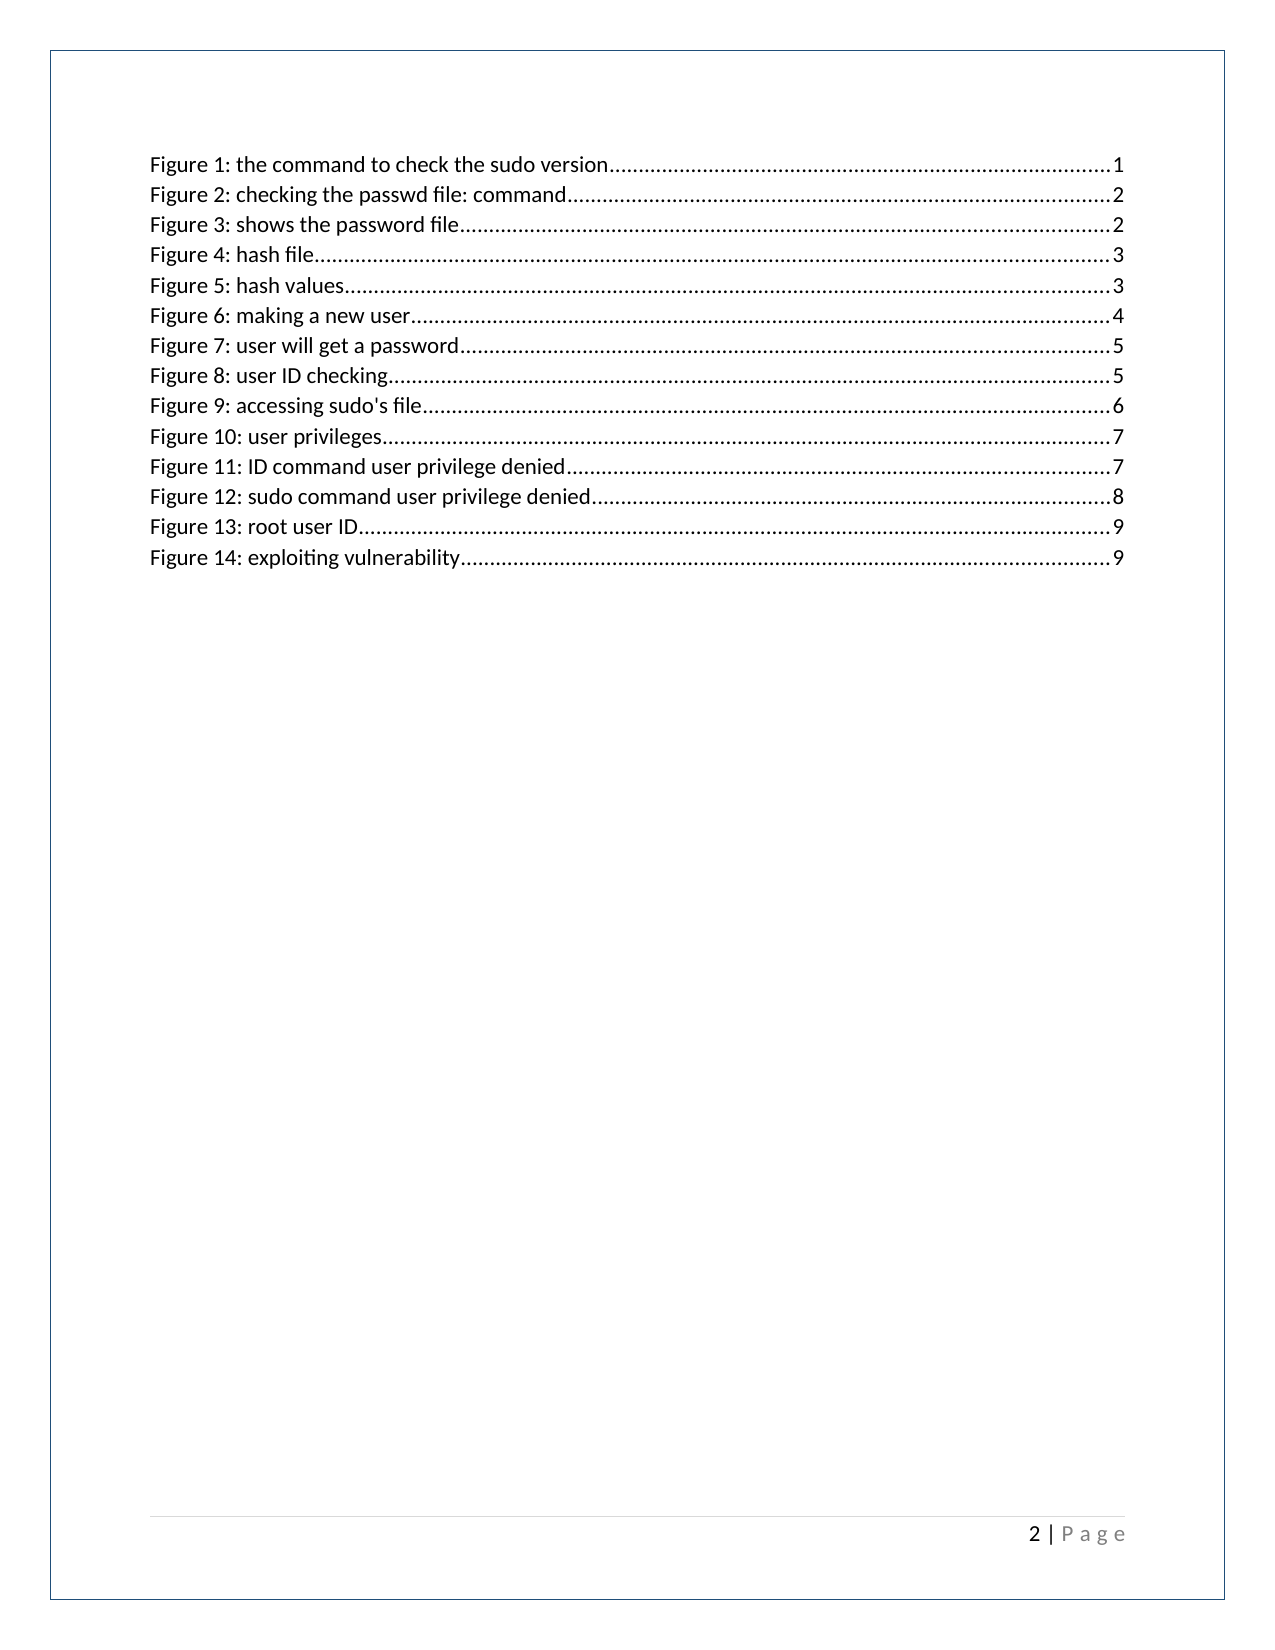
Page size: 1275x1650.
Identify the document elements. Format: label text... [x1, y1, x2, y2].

text Figure 2: checking the passwd file: command 2 [150, 180, 1125, 208]
text Figure 4: hash file 3 [150, 241, 1125, 269]
text Figure 14: exploiting vulnerability 9 [150, 543, 1125, 571]
text Figure 11: ID command user privilege denied 7 [150, 452, 1125, 480]
text Figure 5: hash values 3 [150, 271, 1125, 299]
text Figure 9: accessing sudo's file 6 [150, 392, 1125, 420]
text Figure 13: root user ID 9 [150, 512, 1125, 541]
text Figure 1: the command to check the sudo version 1 [150, 150, 1125, 178]
text Figure 3: shows the password file 2 [150, 210, 1125, 238]
text Figure 12: sudo command user privilege denied 8 [150, 482, 1125, 510]
text Figure 6: making a new user 4 [150, 301, 1125, 329]
text Figure 10: user privileges 7 [150, 422, 1125, 450]
text Figure 8: user ID checking 5 [150, 361, 1125, 389]
text Figure 7: user will get a password 5 [150, 331, 1125, 359]
